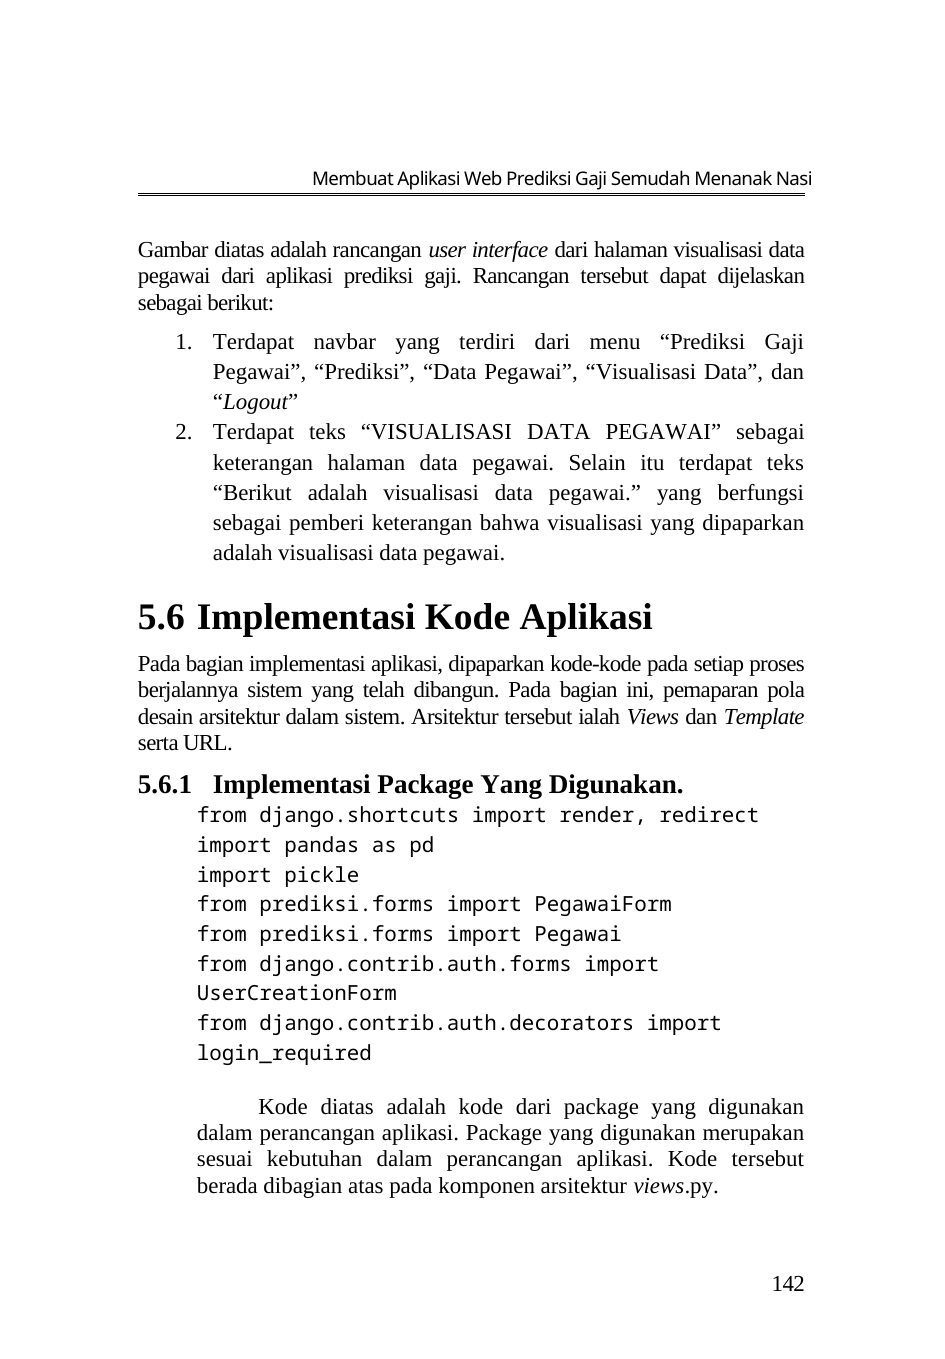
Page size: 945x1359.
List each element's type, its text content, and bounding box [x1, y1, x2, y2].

text Pada bagian implementasi aplikasi, dipaparkan kode-kode pada setiap proses berjalannya sistem yang telah dibangun. Pada bagian ini, pemaparan pola desain arsitektur dalam sistem. Arsitektur tersebut ialah Views dan Template serta URL. [138, 650, 805, 756]
text from django.contrib.auth.forms import UserCreationForm [197, 948, 805, 1007]
list Kode diatas adalah kode dari package yang digunakan dalam perancangan aplikasi. Package yang digunakan merupakan sesuai kebutuhan dalam perancangan aplikasi. Kode tersebut berada dibagian atas pada komponen arsitektur views.py. [197, 1093, 805, 1198]
text import pandas as pd [197, 829, 805, 858]
text Gambar diatas adalah rancangan user interface dari halaman visualisasi data pegawai dari aplikasi prediksi gaji. Rancangan tersebut dapat dijelaskan sebagai berikut: [138, 236, 805, 315]
text from django.contrib.auth.decorators import login_required [197, 1007, 805, 1066]
text from prediksi.forms import PegawaiForm [197, 888, 805, 918]
text from django.shortcuts import render, redirect [197, 799, 805, 829]
text import pickle [197, 858, 805, 888]
list Terdapat navbar yang terdiri dari menu “Prediksi Gaji Pegawai”, “Prediksi”, “Data Pegawai”, “Visualisasi Data”, dan “Logout” [175, 328, 805, 414]
list Terdapat teks “VISUALISASI DATA PEGAWAI” sebagai keterangan halaman data pegawai. Selain itu terdapat teks “Berikut adalah visualisasi data pegawai.” yang berfungsi sebagai pemberi keterangan bahwa visualisasi yang dipaparkan adalah visualisasi data pegawai. [175, 418, 805, 566]
subtitle Implementasi Kode Aplikasi [138, 594, 805, 638]
subtitle Implementasi Package Yang Digunakan. [138, 768, 805, 799]
text from prediksi.forms import Pegawai [197, 918, 805, 948]
